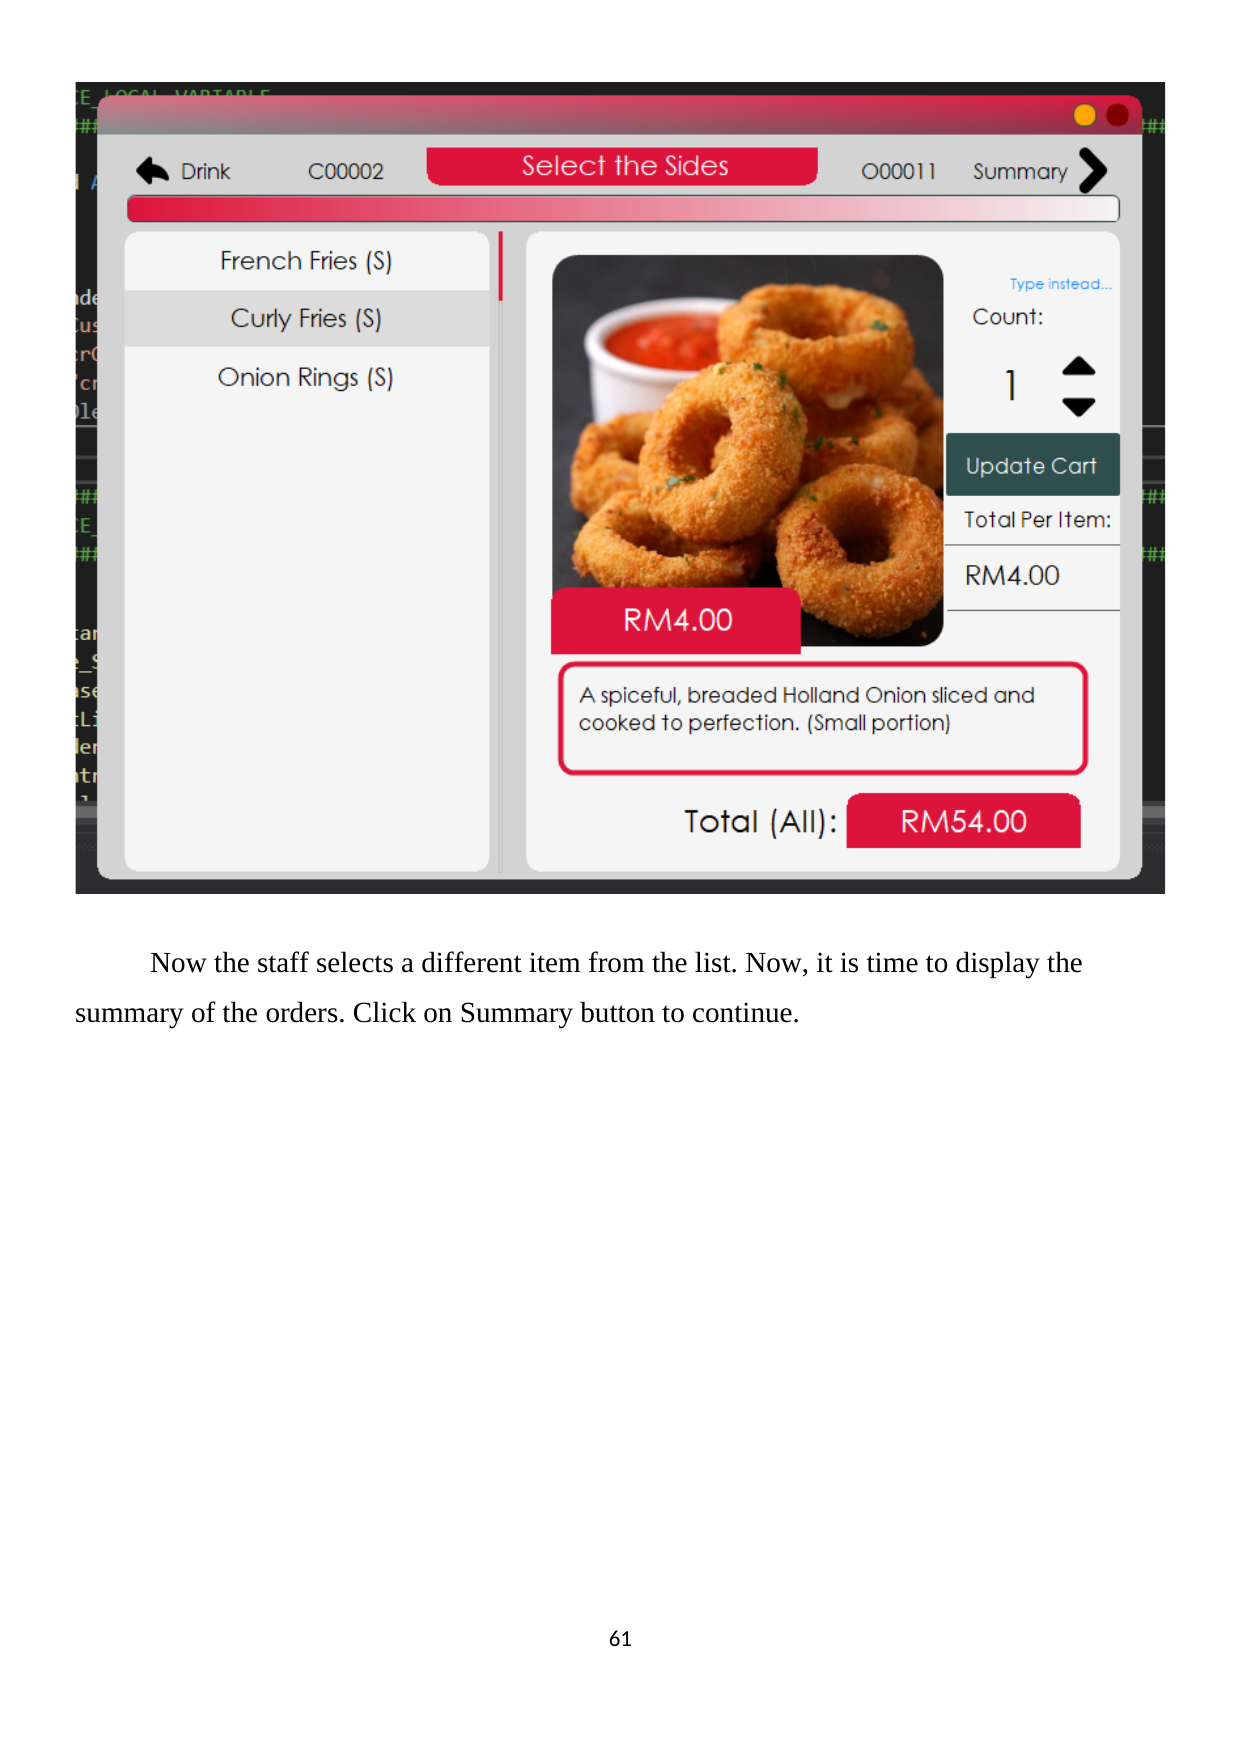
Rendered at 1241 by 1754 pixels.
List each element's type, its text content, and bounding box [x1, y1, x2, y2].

picture [75, 82, 1166, 894]
text Now the staff selects a different item from the list. Now, it is time to display the summary of the orders. Click on Summary button to continue. [75, 945, 1165, 1029]
